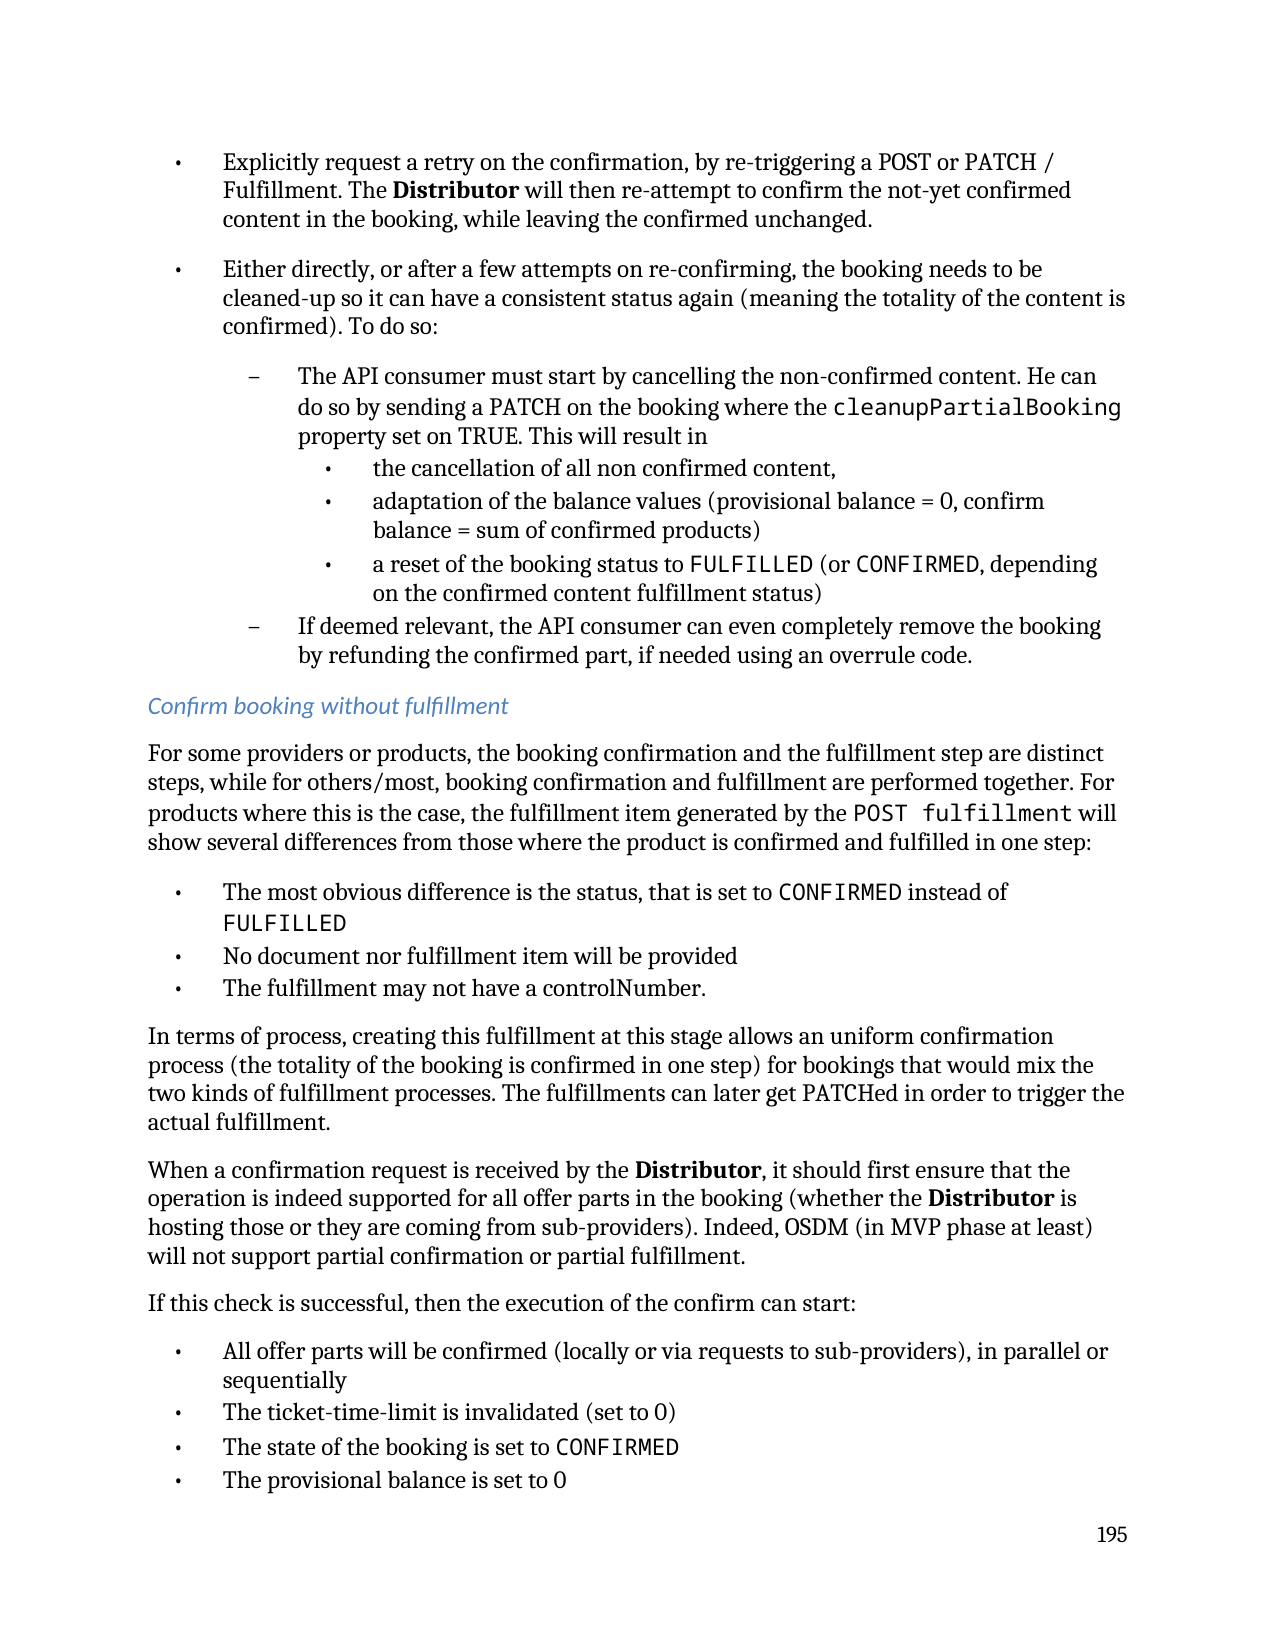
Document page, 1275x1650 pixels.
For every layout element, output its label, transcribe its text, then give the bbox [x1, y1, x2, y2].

list adaptation of the balance values (provisional balance = 0, confirm balance = sum of confirmed products) [323, 487, 1127, 544]
list The ticket-time-limit is invalidated (set to 0) [173, 1398, 1127, 1427]
list The API consumer must start by cancelling the non-confirmed content. He can do so by sending a PATCH on the booking where the cleanupPartialBooking property set on TRUE. This will result in [248, 362, 1127, 451]
list Explicitly request a retry on the confirmation, by re-triggering a POST or PATCH / Fulfillment. The Distributor will then re-attempt to confirm the not-yet confirmed content in the booking, while leaving the confirmed unchanged. [173, 148, 1127, 234]
list The provisional balance is set to 0 [173, 1466, 1127, 1494]
list Either directly, or after a few attempts on re-confirming, the booking needs to be cleaned-up so it can have a consistent status again (meaning the totality of the content is confirmed). To do so: [173, 255, 1127, 341]
text In terms of process, creating this fulfillment at this stage allows an uniform confirmation process (the totality of the booking is confirmed in one step) for bookings that would mix the two kinds of fulfillment processes. The fulfillments can later get PATCHed in order to trigger the actual fulfillment. [148, 1022, 1127, 1137]
list The state of the booking is set to CONFIRMED [173, 1431, 1127, 1462]
list The fulfillment may not have a controlNumber. [173, 974, 1127, 1003]
text For some providers or products, the booking confirmation and the fulfillment step are distinct steps, while for others/most, booking confirmation and fulfillment are performed together. For products where this is the case, the fulfillment item generated by the POST fulfillment will show several differences from those where the product is confirmed and fulfilled in one step: [148, 739, 1127, 857]
list the cancellation of all non confirmed content, [323, 454, 1127, 483]
text If this check is successful, then the execution of the confirm can start: [148, 1289, 1127, 1318]
list No document nor fulfillment item will be provided [173, 942, 1127, 971]
list All offer parts will be confirmed (locally or via requests to sub-providers), in parallel or sequentially [173, 1337, 1127, 1394]
list If deemed relevant, the API consumer can even completely remove the booking by refunding the confirmed part, if needed using an overrule code. [248, 612, 1127, 669]
text When a confirmation request is received by the Distributor, it should first ensure that the operation is indeed supported for all offer parts in the booking (whether the Distributor is hosting those or they are coming from sub-providers). Indeed, OSDM (in MVP phase at least) will not support partial confirmation or partial fulfillment. [148, 1156, 1127, 1271]
subtitle Confirm booking without fulfillment [148, 690, 1127, 721]
list The most obvious difference is the status, that is set to CONFIRMED instead of FULFILLED [173, 876, 1127, 938]
list a reset of the booking status to FULFILLED (or CONFIRMED, depending on the confirmed content fulfillment status) [323, 548, 1127, 608]
